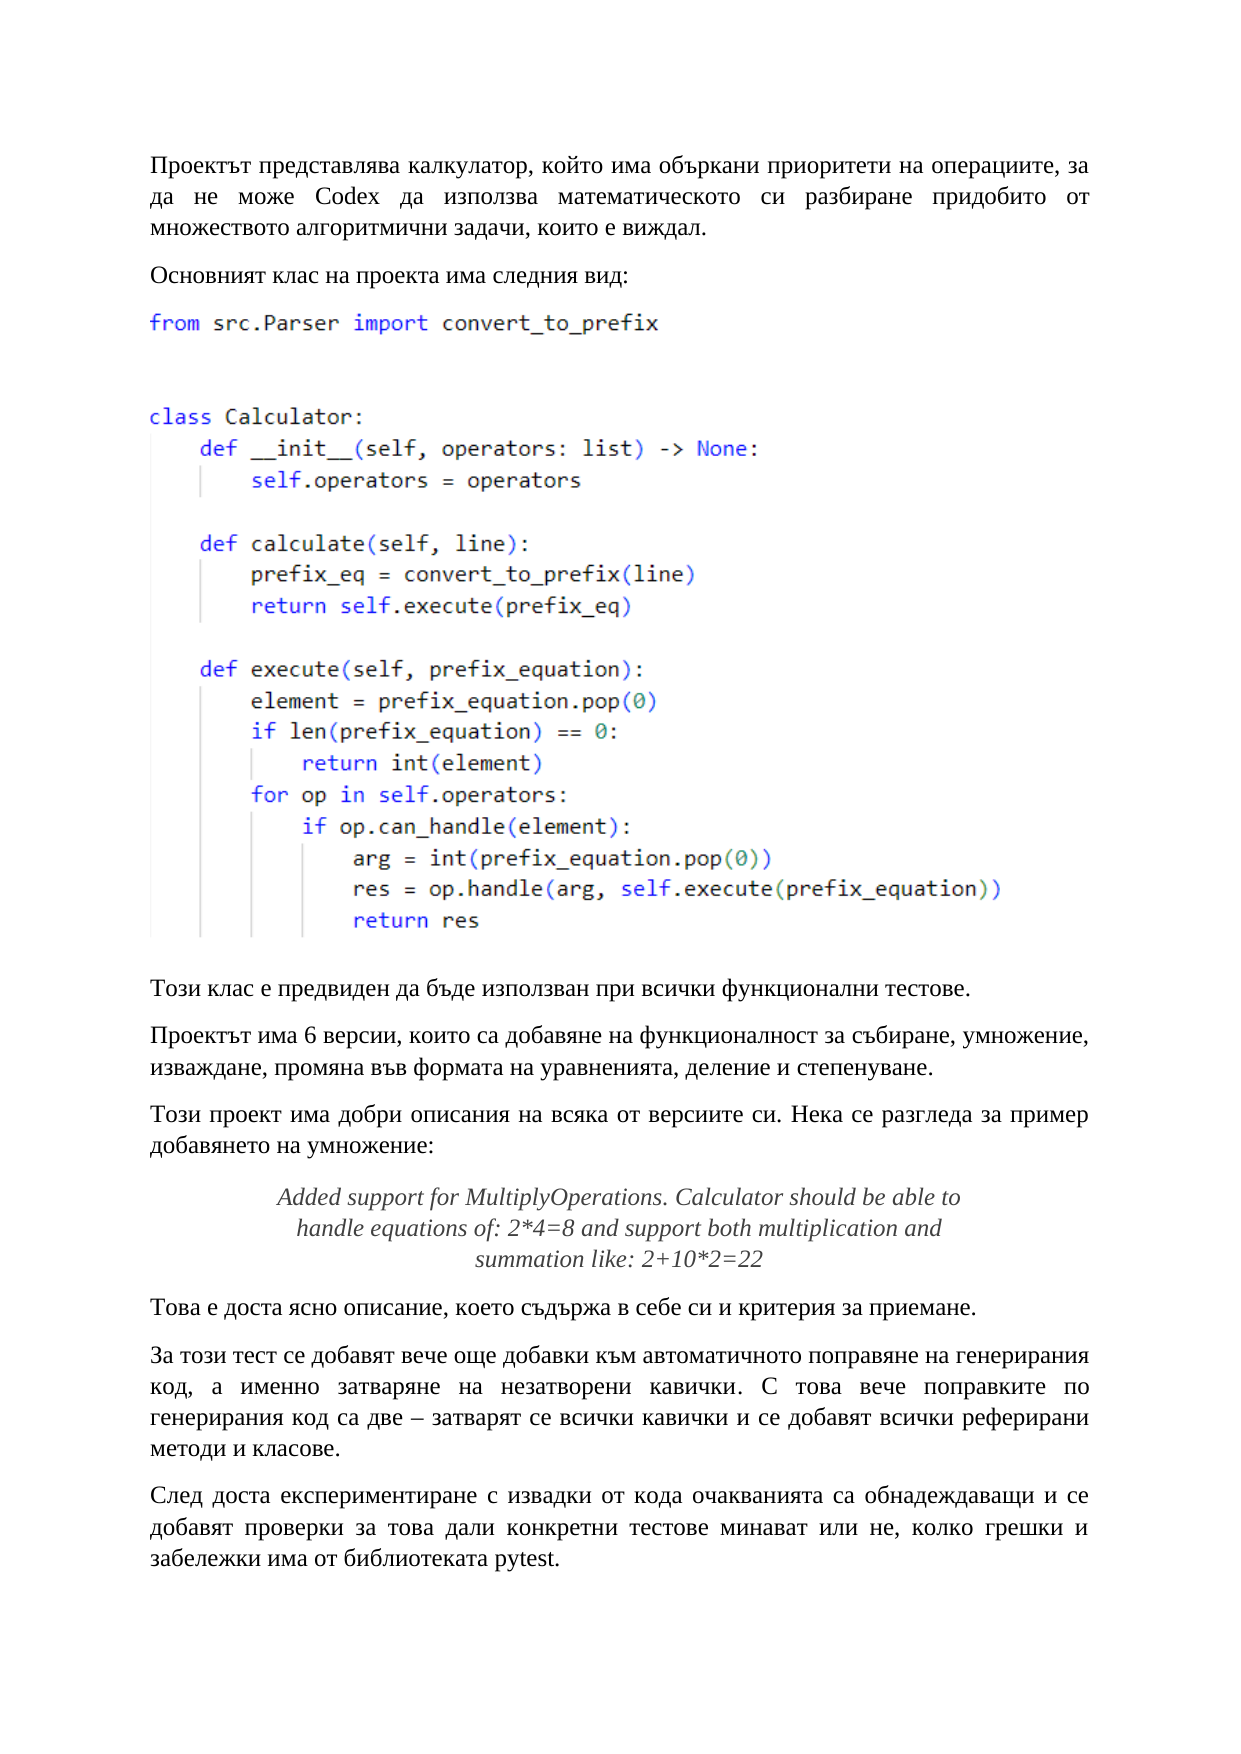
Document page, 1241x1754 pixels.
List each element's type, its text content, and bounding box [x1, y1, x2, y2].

text Проектът представлява калкулатор, който има объркани приоритети на операциите, за да не може Codex да използва математическото си разбиране придобито от множеството алгоритмични задачи, които е виждал. [150, 150, 1090, 241]
text След доста експериментиране с извадки от кода очакванията са обнадеждаващи и се добавят проверки за това дали конкретни тестове минават или не, колко грешки и забележки има от библиотеката pytest. [150, 1481, 1090, 1571]
picture [150, 307, 1091, 954]
text Този клас е предвиден да бъде използван при всички функционални тестове. [150, 973, 1090, 1002]
text Основният клас на проекта има следния вид: [150, 260, 1090, 288]
text Проектът има 6 версии, които са добавяне на функционалност за събиране, умножение, изваждане, промяна във формата на уравненията, деление и степенуване. [150, 1021, 1090, 1080]
text Added support for MultiplyOperations. Calculator should be able to handle equations of: 2*4=8 and support both multiplication and summation like: 2+10*2=22 [240, 1182, 1000, 1273]
text За този тест се добавят вече още добавки към автоматичното поправяне на генерирания код, а именно затваряне на незатворени кавички. С това вече поправките по генерирания код са две – затварят се всички кавички и се добавят всички реферирани методи и класове. [150, 1340, 1090, 1462]
text Този проект има добри описания на всяка от версиите си. Нека се разгледа за пример добавянето на умножение: [150, 1099, 1090, 1159]
text Това е доста ясно описание, което съдържа в себе си и критерия за приемане. [150, 1292, 1090, 1321]
